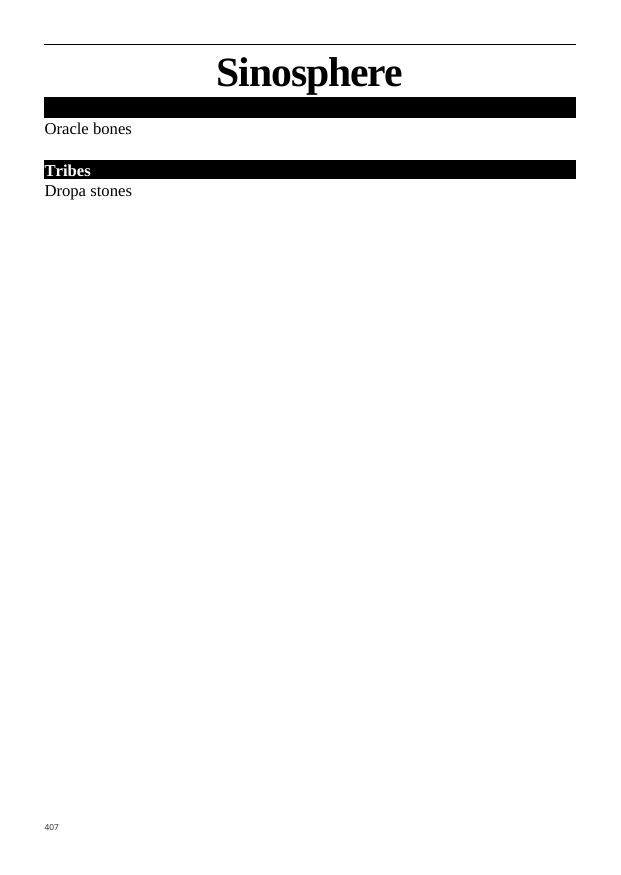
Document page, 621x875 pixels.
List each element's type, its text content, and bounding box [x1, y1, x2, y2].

text Oracle bones [44, 119, 576, 138]
text Dropa stones [44, 181, 576, 200]
subtitle Sinosphere [44, 45, 576, 97]
subtitle Tribes [44, 160, 576, 179]
